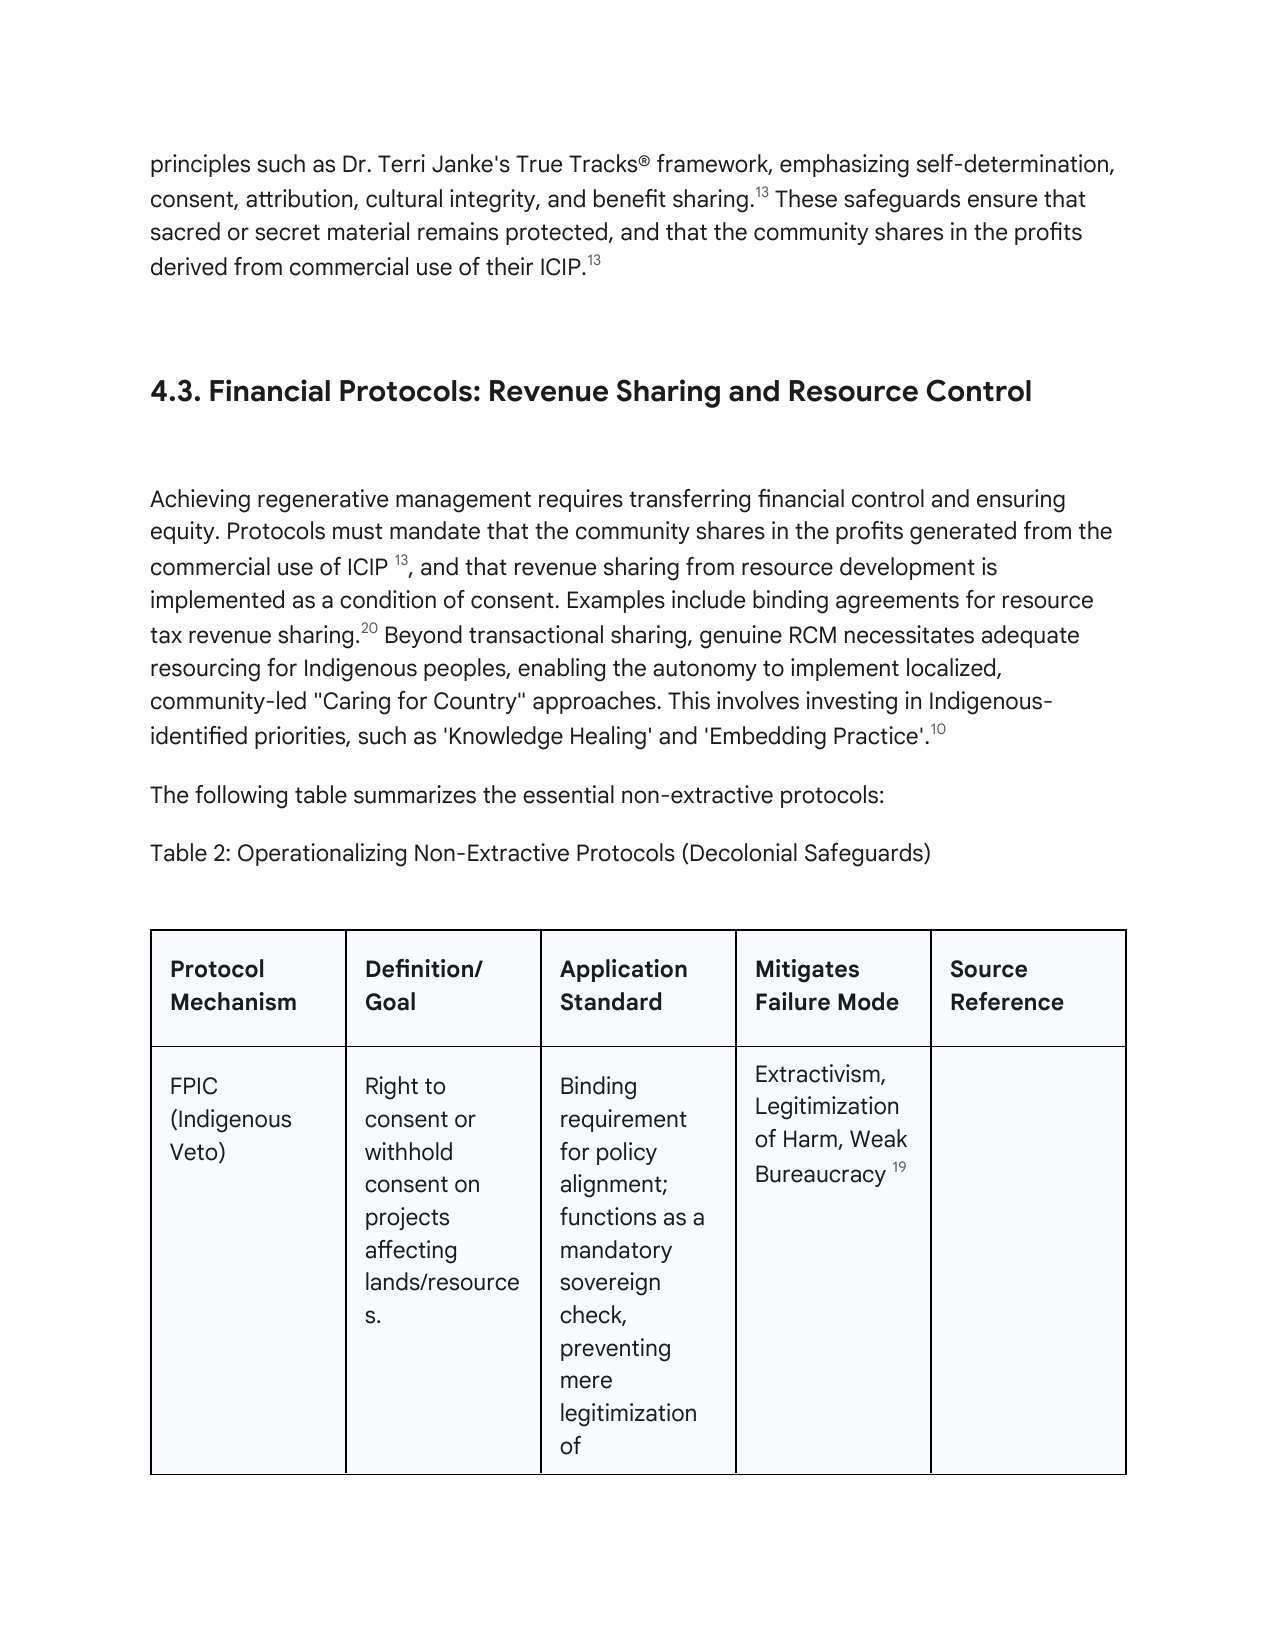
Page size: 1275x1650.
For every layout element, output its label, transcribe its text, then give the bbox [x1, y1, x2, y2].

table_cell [152, 1047, 345, 1473]
table_header Protocol Mechanism [152, 931, 345, 1046]
text Achieving regenerative management requires transferring financial control and ensuring equity. Protocols must mandate that the community shares in the profits generated from the commercial use of ICIP 13, and that revenue sharing from resource development is implemented as a condition of consent. Examples include binding agreements for resource tax revenue sharing.20 Beyond transactional sharing, genuine RCM necessitates adequate resourcing for Indigenous peoples, enabling the autonomy to implement localized, community-led "Caring for Country" approaches. This involves investing in Indigenous-identified priorities, such as 'Knowledge Healing' and 'Embedding Practice'.10 [150, 485, 1125, 752]
table_header Definition/Goal [347, 931, 540, 1046]
table_header Source Reference [932, 931, 1125, 1046]
table_header Application Standard [542, 931, 735, 1046]
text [150, 150, 1125, 283]
text The following table summarizes the essential non-extractive protocols: [150, 781, 1125, 810]
table_cell [932, 1047, 1125, 1473]
text Table 2: Operationalizing Non-Extractive Protocols (Decolonial Safeguards) [150, 839, 1125, 867]
subtitle 4.3. Financial Protocols: Revenue Sharing and Resource Control [150, 373, 1125, 409]
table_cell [347, 1047, 540, 1473]
table_header Mitigates Failure Mode [737, 931, 930, 1046]
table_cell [737, 1047, 930, 1473]
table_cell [542, 1047, 735, 1473]
